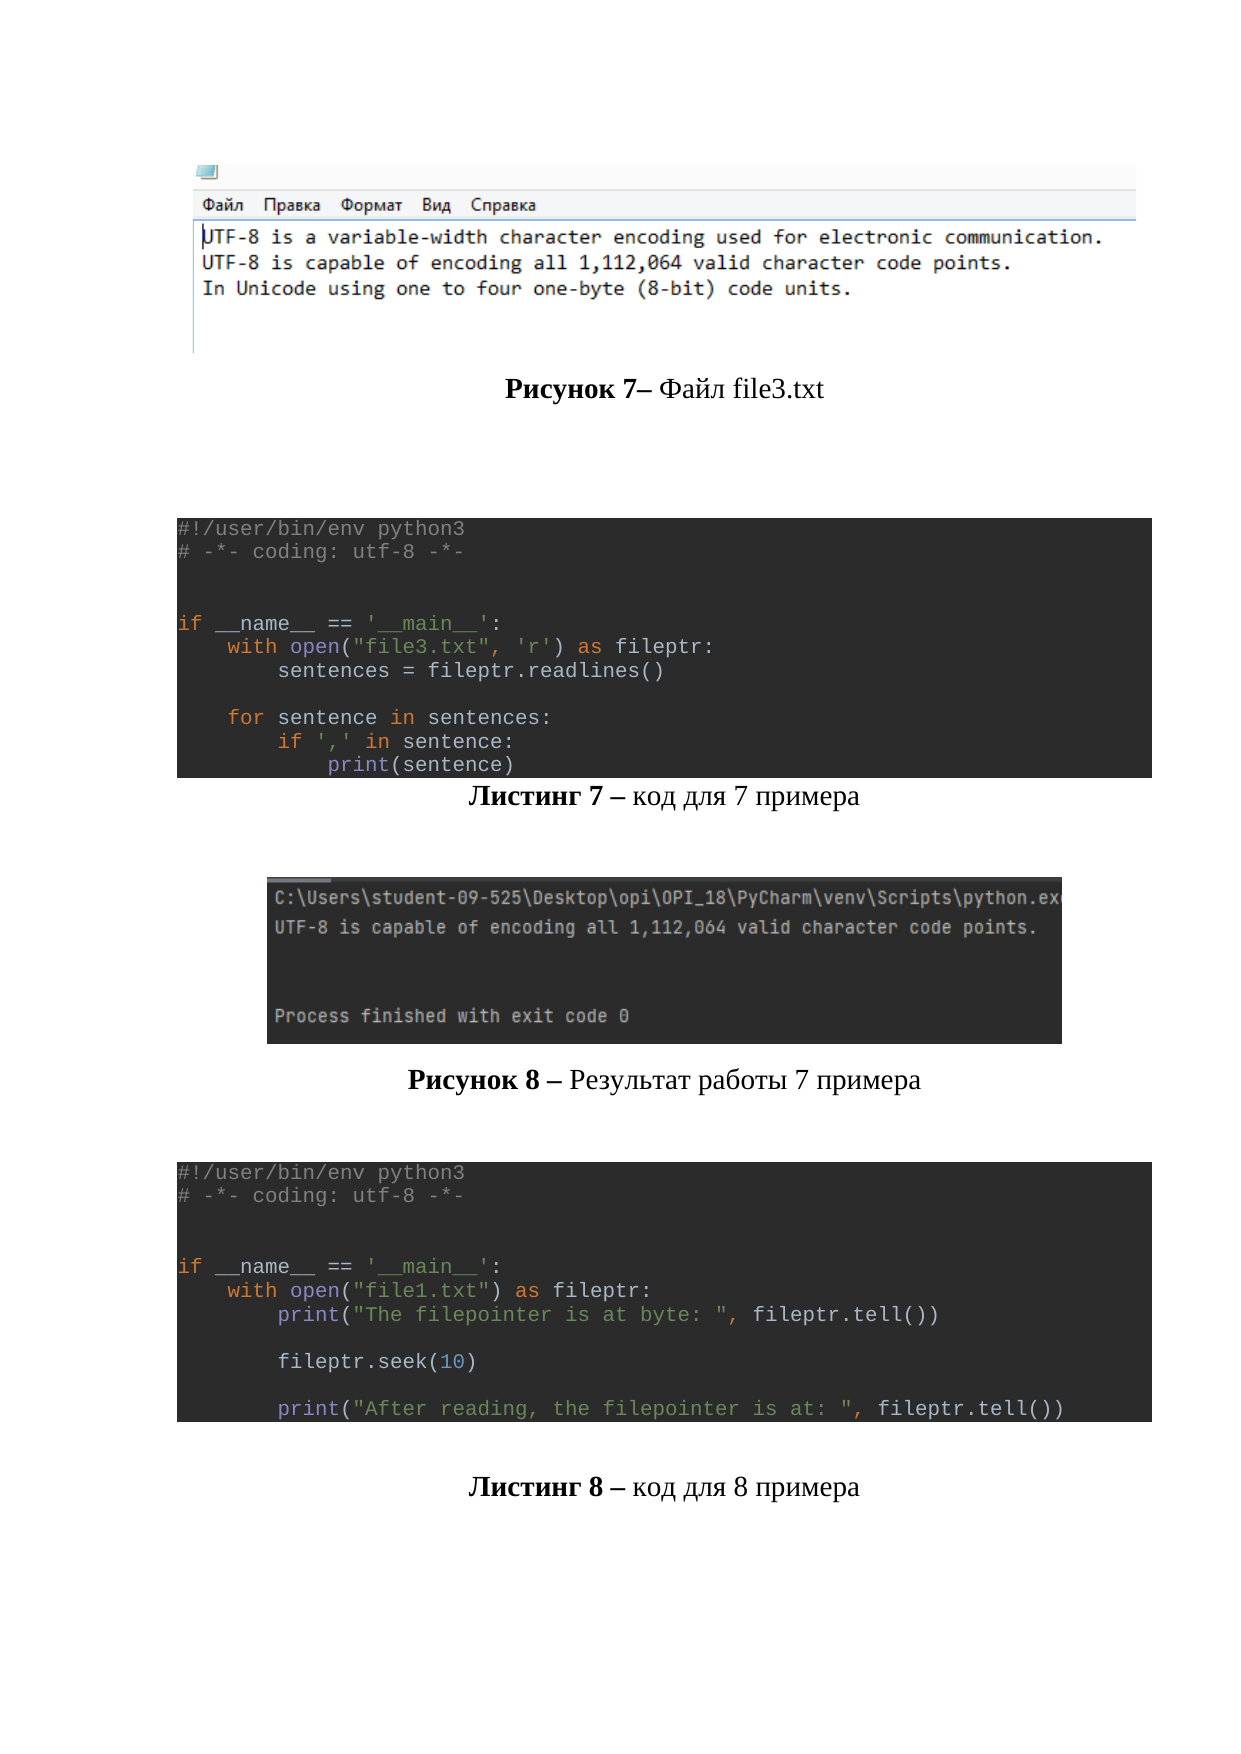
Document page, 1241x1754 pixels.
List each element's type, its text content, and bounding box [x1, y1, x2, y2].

text #!/user/bin/env python3 # -*- coding: utf-8 -*- if __name__ == '__main__': with open("file3.txt", 'r') as fileptr: sentences = fileptr.readlines() for sentence in sentences: if ',' in sentence: print(sentence) [177, 518, 1152, 778]
text Рисунок 8 – Результат работы 7 примера [177, 1062, 1152, 1096]
picture [192, 165, 1137, 353]
text Листинг 7 – код для 7 примера [177, 778, 1152, 812]
text #!/user/bin/env python3 # -*- coding: utf-8 -*- if __name__ == '__main__': with open("file1.txt") as fileptr: print("The filepointer is at byte: ", fileptr.tell()) fileptr.seek(10) print("After reading, the filepointer is at: ", fileptr.tell()) [177, 1162, 1152, 1422]
text Листинг 8 – код для 8 примера [177, 1469, 1152, 1502]
text Рисунок 7– Файл file3.txt [177, 371, 1152, 405]
picture [267, 877, 1062, 1044]
